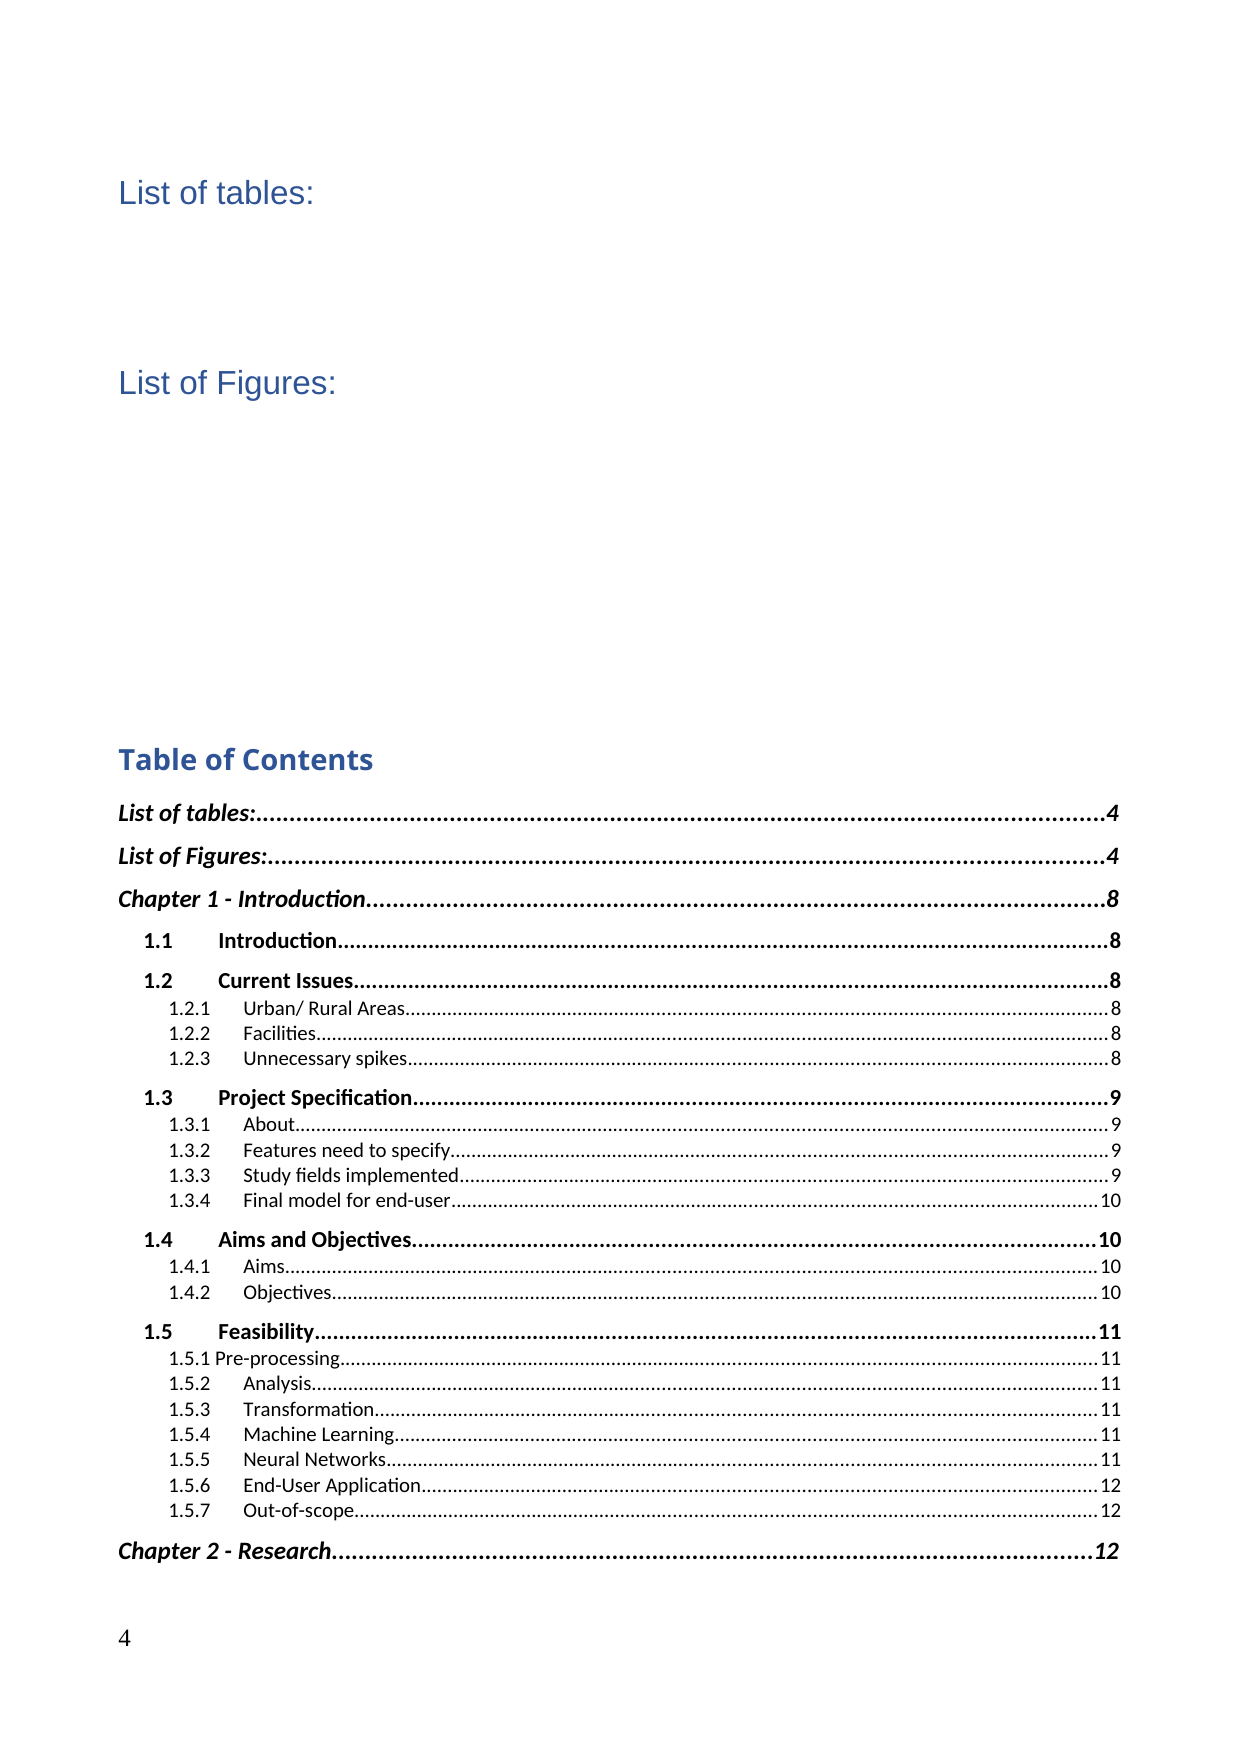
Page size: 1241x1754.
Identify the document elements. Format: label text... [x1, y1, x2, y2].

subtitle List of Figures: [118, 363, 1122, 401]
subtitle List of tables: [118, 173, 1122, 211]
